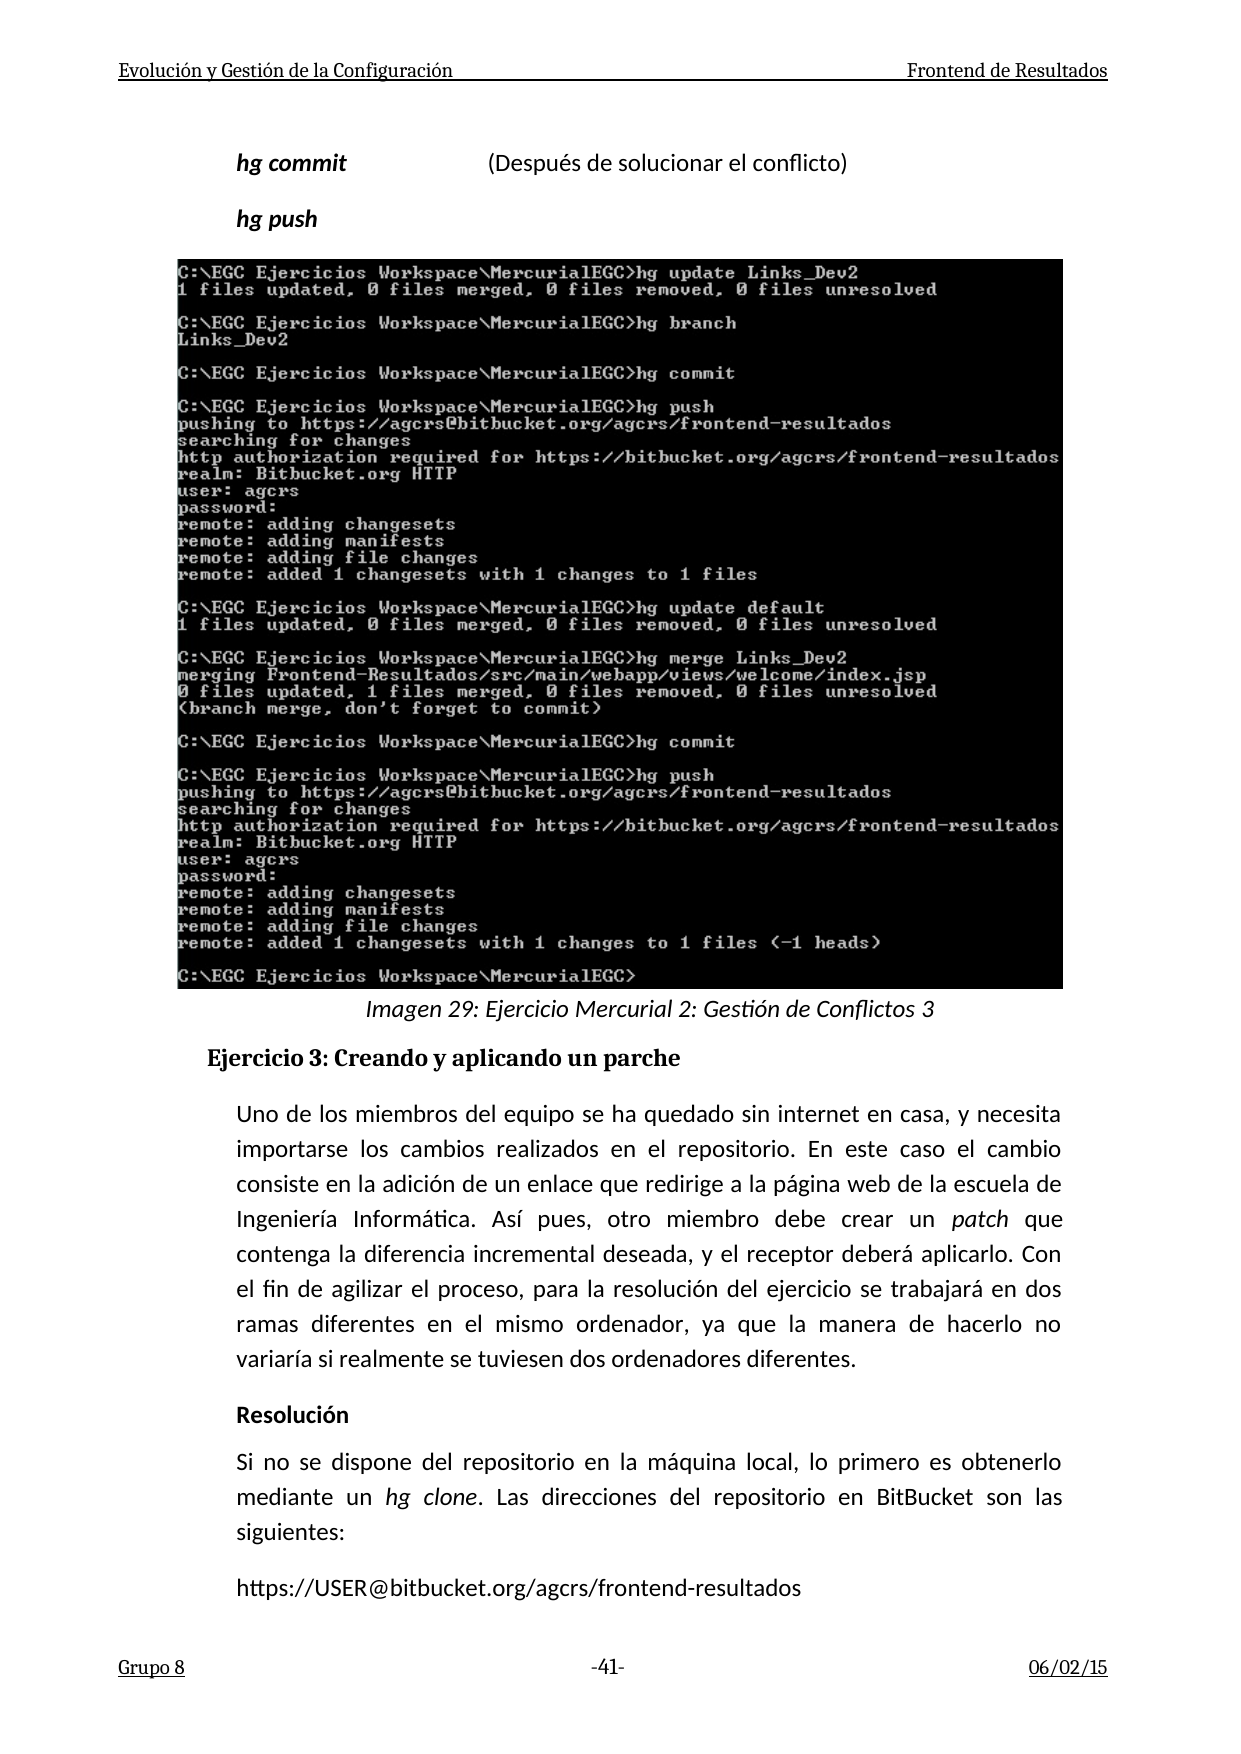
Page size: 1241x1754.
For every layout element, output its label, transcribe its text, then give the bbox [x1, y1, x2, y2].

text Uno de los miembros del equipo se ha quedado sin internet en casa, y necesita importarse los cambios realizados en el repositorio. En este caso el cambio consiste en la adición de un enlace que redirige a la página web de la escuela de Ingeniería Informática. Así pues, otro miembro debe crear un patch que contenga la diferencia incremental deseada, y el receptor deberá aplicarlo. Con el fin de agilizar el proceso, para la resolución del ejercicio se trabajará en dos ramas diferentes en el mismo ordenador, ya que la manera de hacerlo no variaría si realmente se tuviesen dos ordenadores diferentes. [236, 1098, 1063, 1374]
text https://USER@bitbucket.org/agcrs/frontend-resultados [236, 1572, 1063, 1603]
text Resolución [236, 1399, 1063, 1429]
picture [177, 259, 1063, 989]
text Imagen 29: Ejercicio Mercurial 2: Gestión de Conflictos 3 [236, 993, 1063, 1023]
text Ejercicio 3: Creando y aplicando un parche [207, 1044, 1063, 1073]
text hg commit (Después de solucionar el conflicto) [236, 148, 1063, 178]
text hg push [236, 203, 1063, 234]
text Si no se dispone del repositorio en la máquina local, lo primero es obtenerlo mediante un hg clone. Las direcciones del repositorio en BitBucket son las siguientes: [236, 1447, 1063, 1547]
